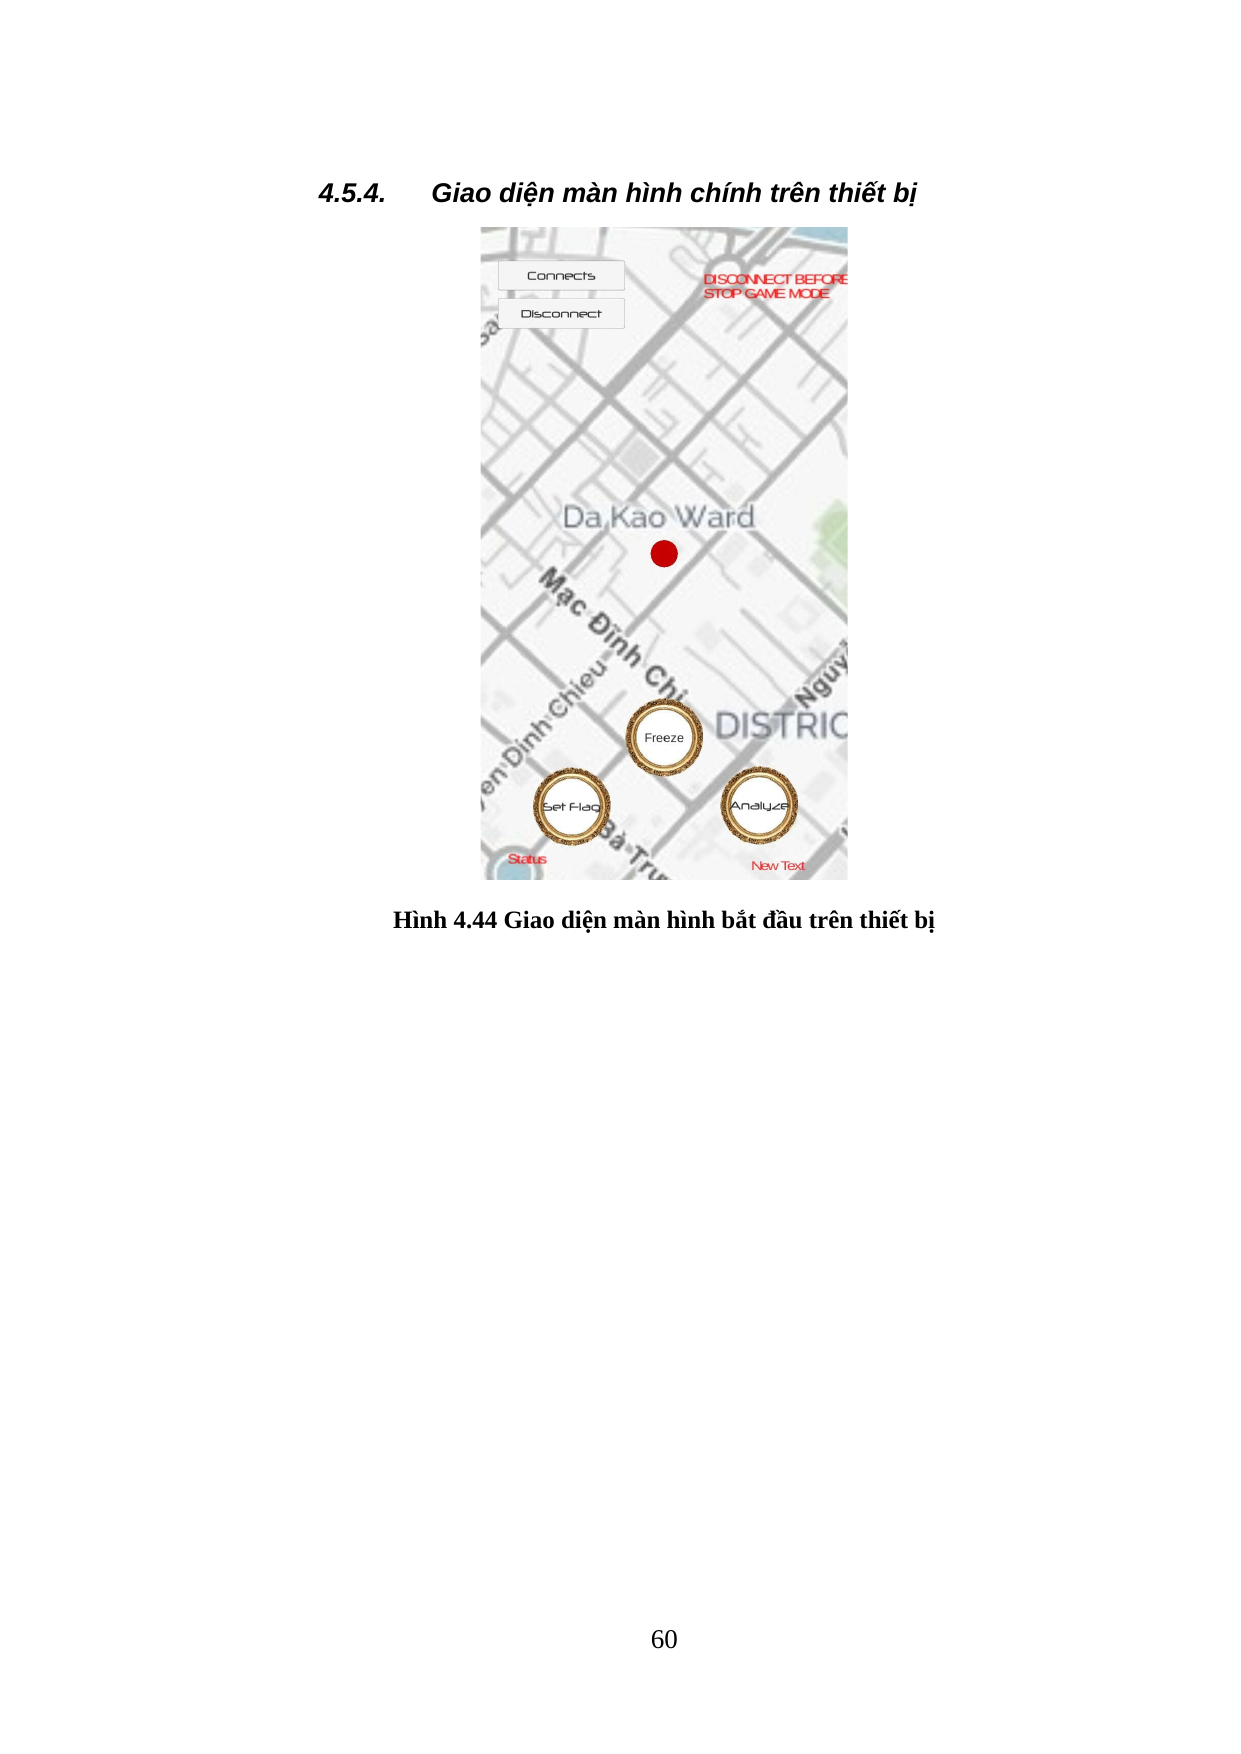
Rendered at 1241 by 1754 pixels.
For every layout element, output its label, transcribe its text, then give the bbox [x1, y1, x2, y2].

picture [480, 227, 848, 880]
subtitle Giao diện màn hình chính trên thiết bị [281, 177, 1122, 208]
